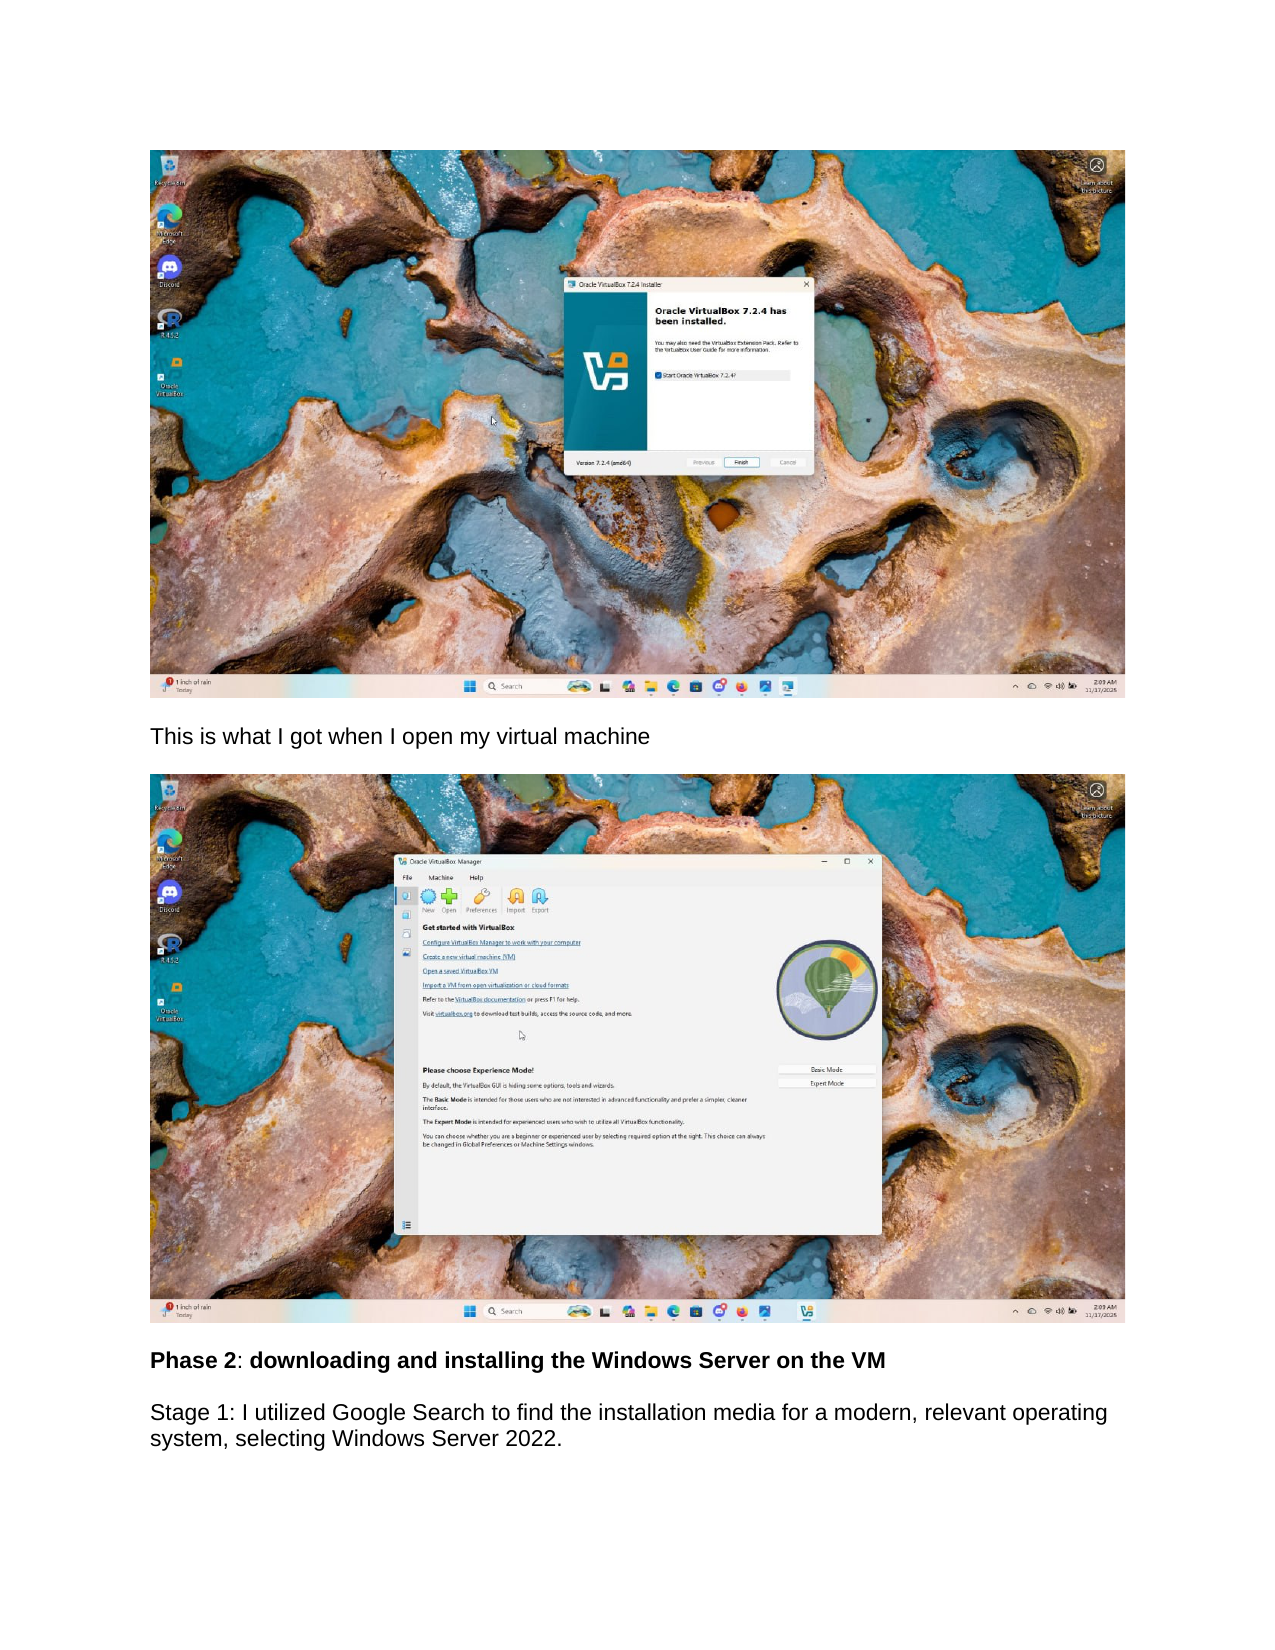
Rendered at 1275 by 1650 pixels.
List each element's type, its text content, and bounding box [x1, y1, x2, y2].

picture [150, 150, 1125, 698]
picture [150, 774, 1125, 1323]
text Phase 2: downloading and installing the Windows Server on the VM [150, 1347, 1125, 1373]
text Stage 1: I utilized Google Search to find the installation media for a modern, relevant operating system, selecting Windows Server 2022. [150, 1398, 1125, 1451]
text This is what I got when I open my virtual machine [150, 723, 1125, 749]
